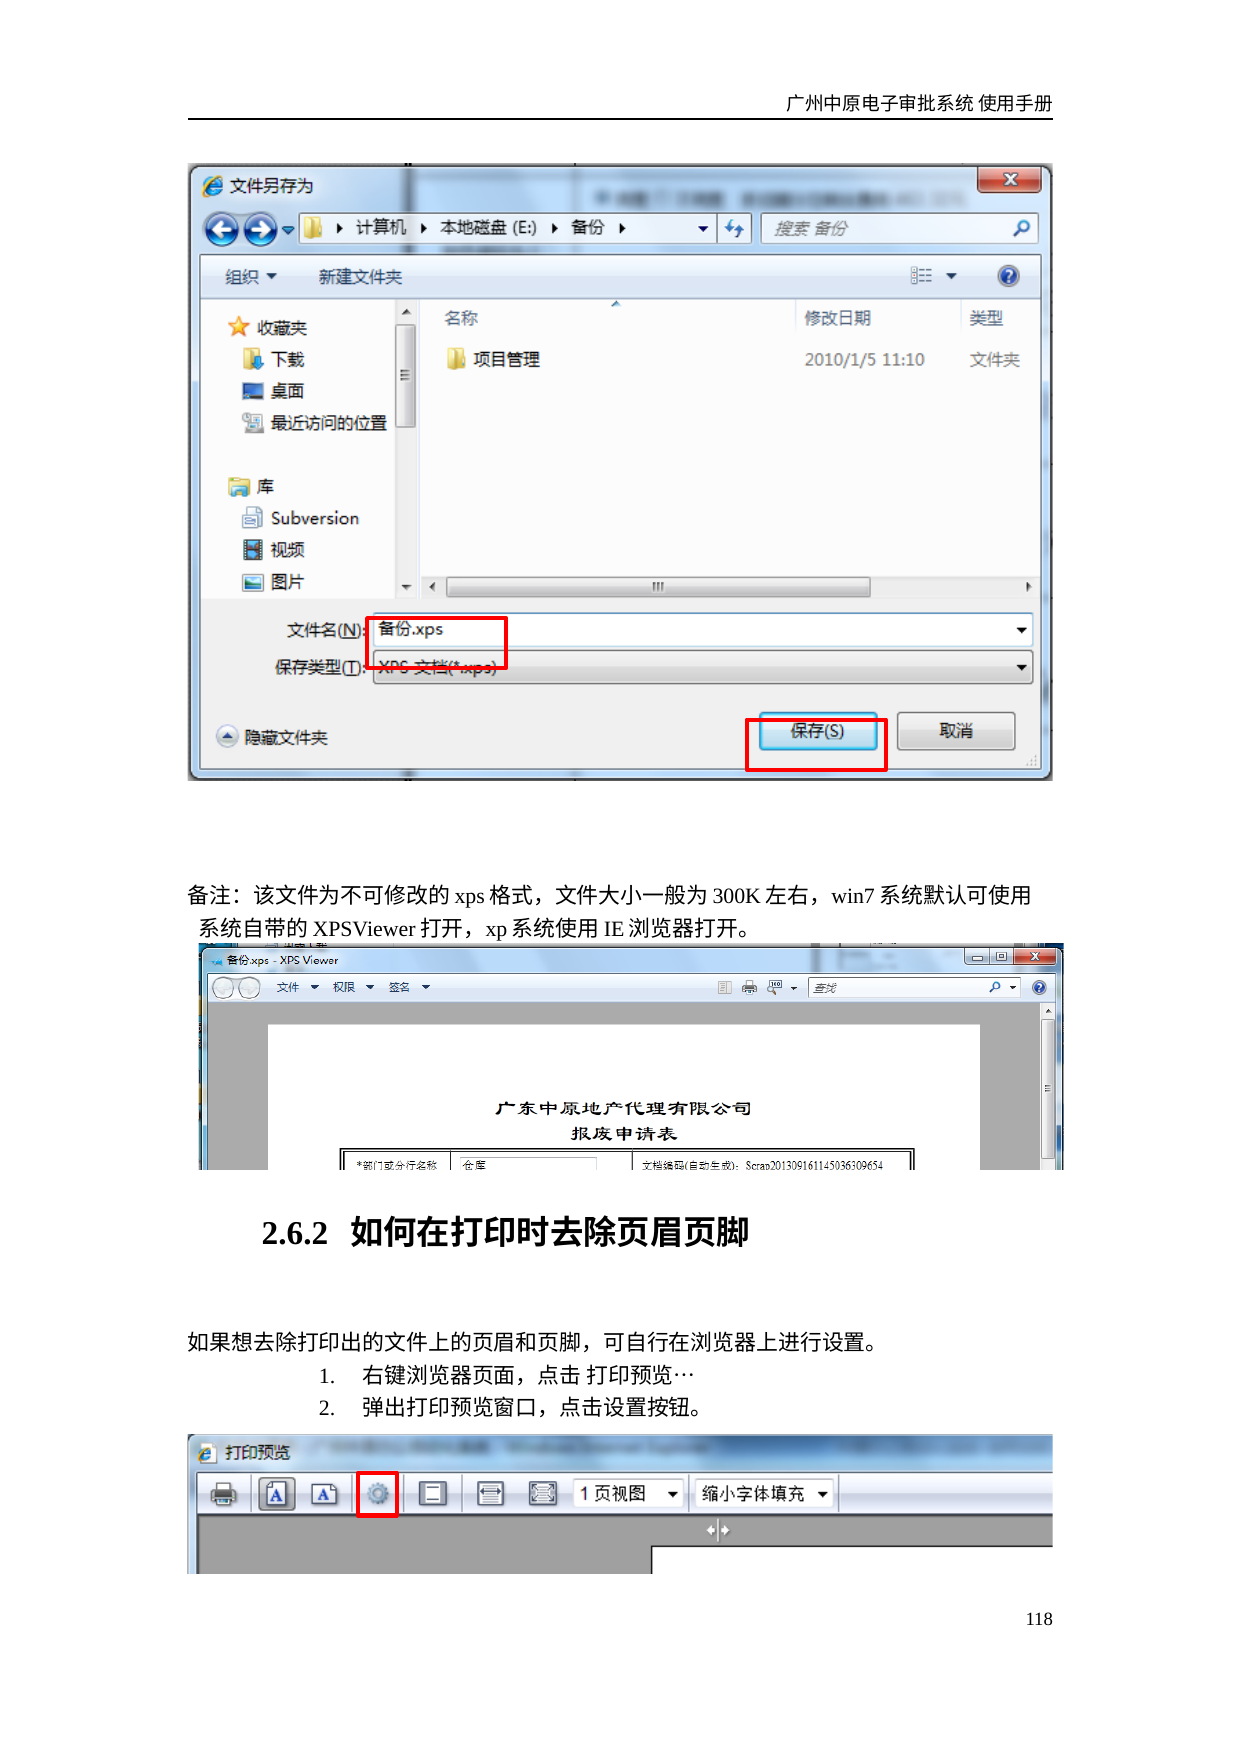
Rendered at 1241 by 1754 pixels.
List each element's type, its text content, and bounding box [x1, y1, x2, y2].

text 如果想去除打印出的文件上的页眉和页脚，可自行在浏览器上进行设置。 [187, 1325, 1053, 1357]
picture [187, 1434, 1053, 1574]
list 弹出打印预览窗口，点击设置按钮。 [319, 1390, 1053, 1422]
subtitle 如何在打印时去除页眉页脚 [261, 1198, 1053, 1263]
picture [187, 163, 1053, 781]
list 右键浏览器页面，点击 打印预览… [319, 1357, 1053, 1390]
picture [198, 943, 1064, 1170]
